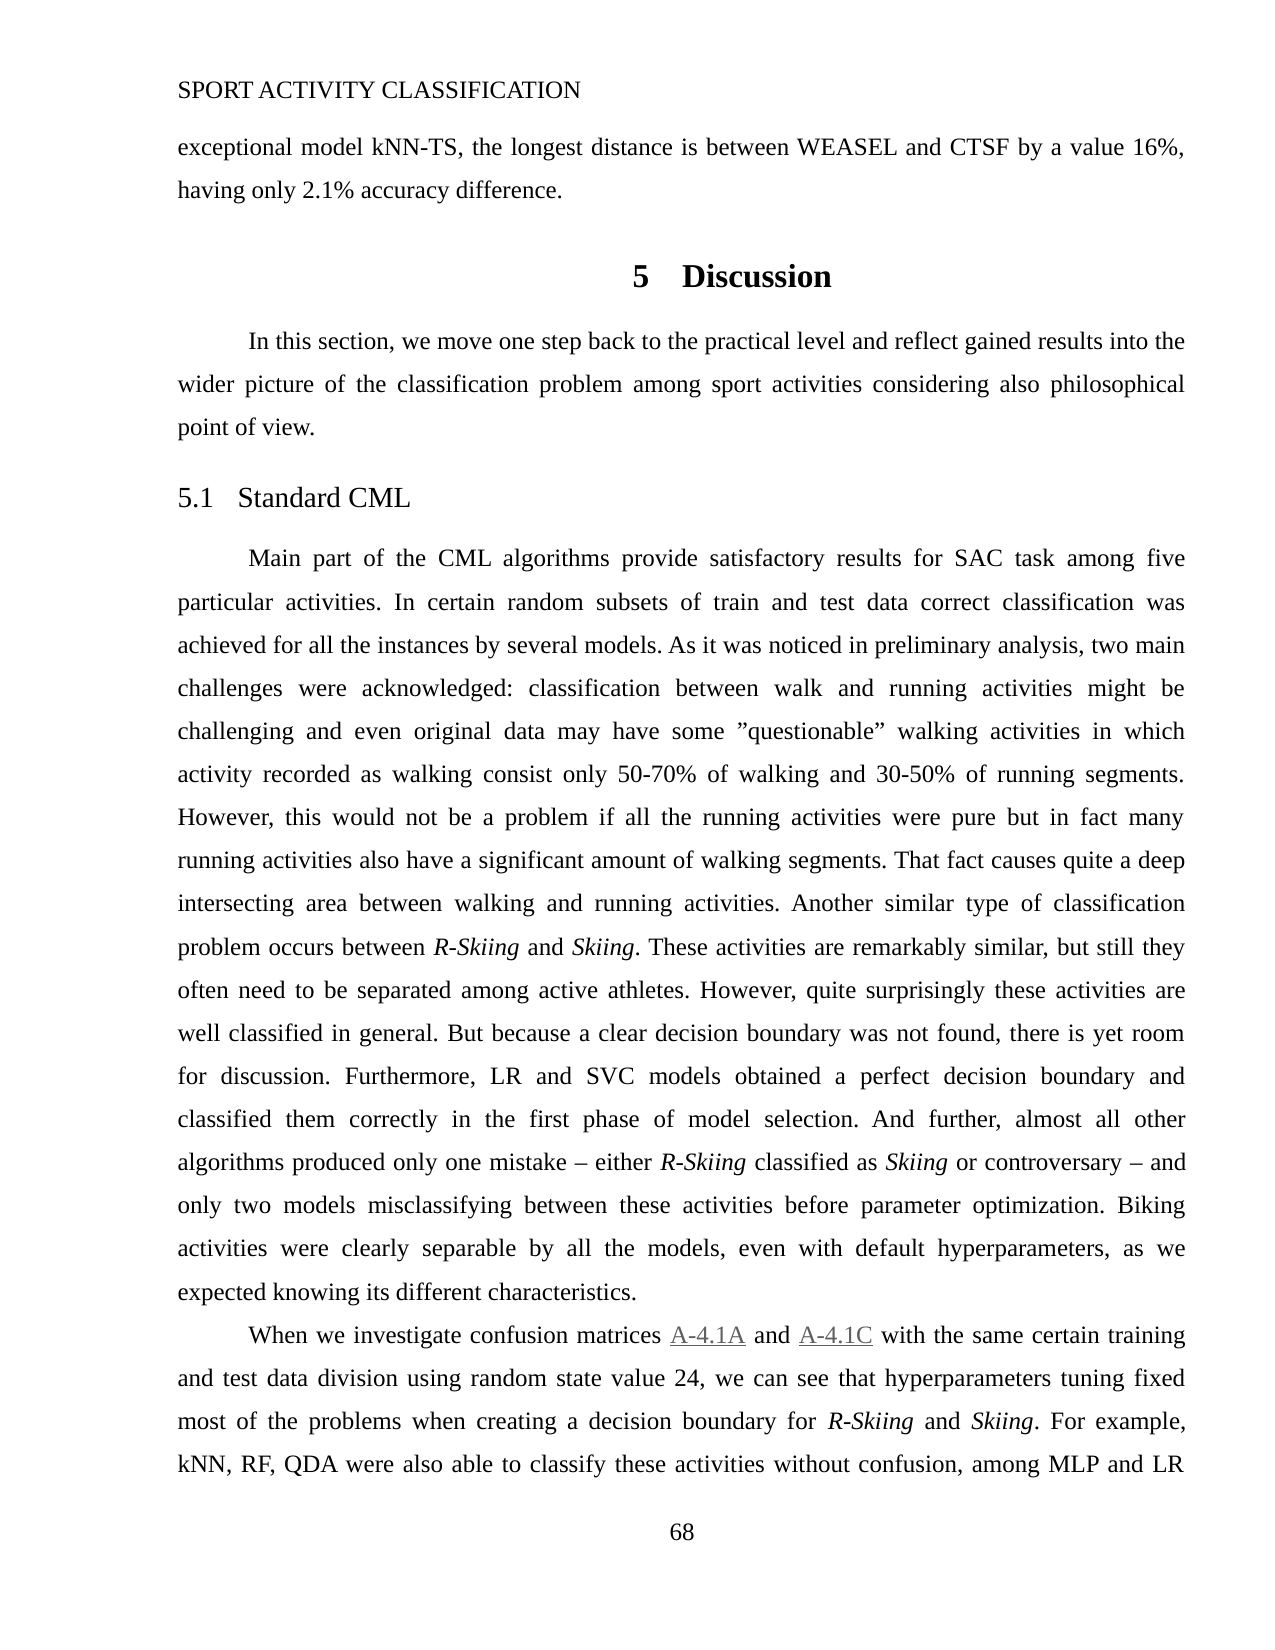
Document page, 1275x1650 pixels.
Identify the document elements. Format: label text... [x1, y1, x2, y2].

subtitle Standard CML [177, 481, 1186, 514]
text Main part of the CML algorithms provide satisfactory results for SAC task among five particular activities. In certain random subsets of train and test data correct classification was achieved for all the instances by several models. As it was noticed in preliminary analysis, two main challenges were acknowledged: classification between walk and running activities might be challenging and even original data may have some ”questionable” walking activities in which activity recorded as walking consist only 50-70% of walking and 30-50% of running segments. However, this would not be a problem if all the running activities were pure but in fact many running activities also have a significant amount of walking segments. That fact causes quite a deep intersecting area between walking and running activities. Another similar type of classification problem occurs between R-Skiing and Skiing. These activities are remarkably similar, but still they often need to be separated among active athletes. However, quite surprisingly these activities are well classified in general. But because a clear decision boundary was not found, there is yet room for discussion. Furthermore, LR and SVC models obtained a perfect decision boundary and classified them correctly in the first phase of model selection. And further, almost all other algorithms produced only one mistake – either R-Skiing classified as Skiing or controversary – and only two models misclassifying between these activities before parameter optimization. Biking activities were clearly separable by all the models, even with default hyperparameters, as we expected knowing its different characteristics. [177, 543, 1186, 1305]
subtitle Discussion [207, 256, 1186, 294]
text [177, 1320, 1186, 1478]
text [177, 132, 1186, 204]
text In this section, we move one step back to the practical level and reflect gained results into the wider picture of the classification problem among sport activities considering also philosophical point of view. [177, 326, 1186, 441]
